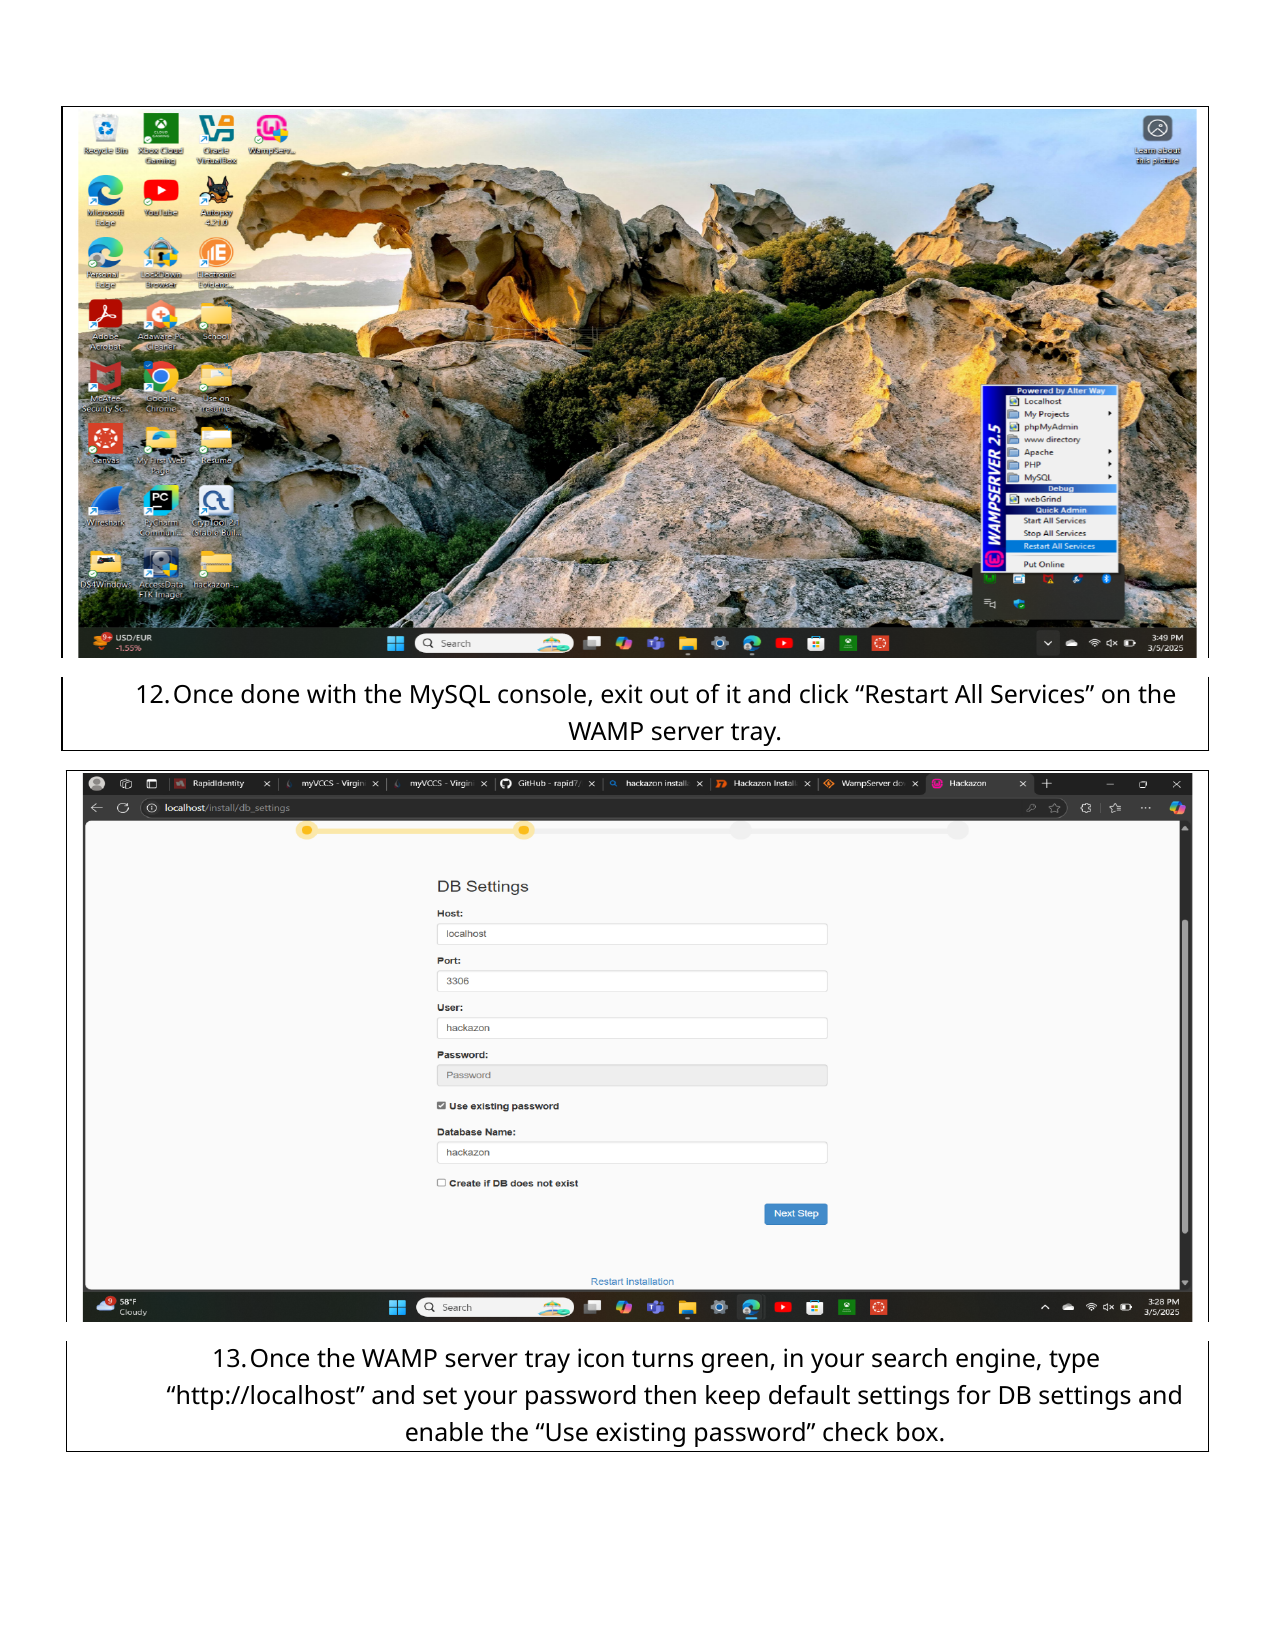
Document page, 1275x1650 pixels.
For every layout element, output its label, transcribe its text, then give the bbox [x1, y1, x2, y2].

picture [82, 773, 1193, 1322]
picture [78, 109, 1197, 658]
list Once done with the MySQL console, exit out of it and click “Restart All Services” on the WAMP server tray. [63, 677, 1208, 750]
list Once the WAMP server tray icon turns green, in your search engine, type “http://localhost” and set your password then keep default settings for DB settings and enable the “Use existing password” check box. [67, 1341, 1208, 1451]
